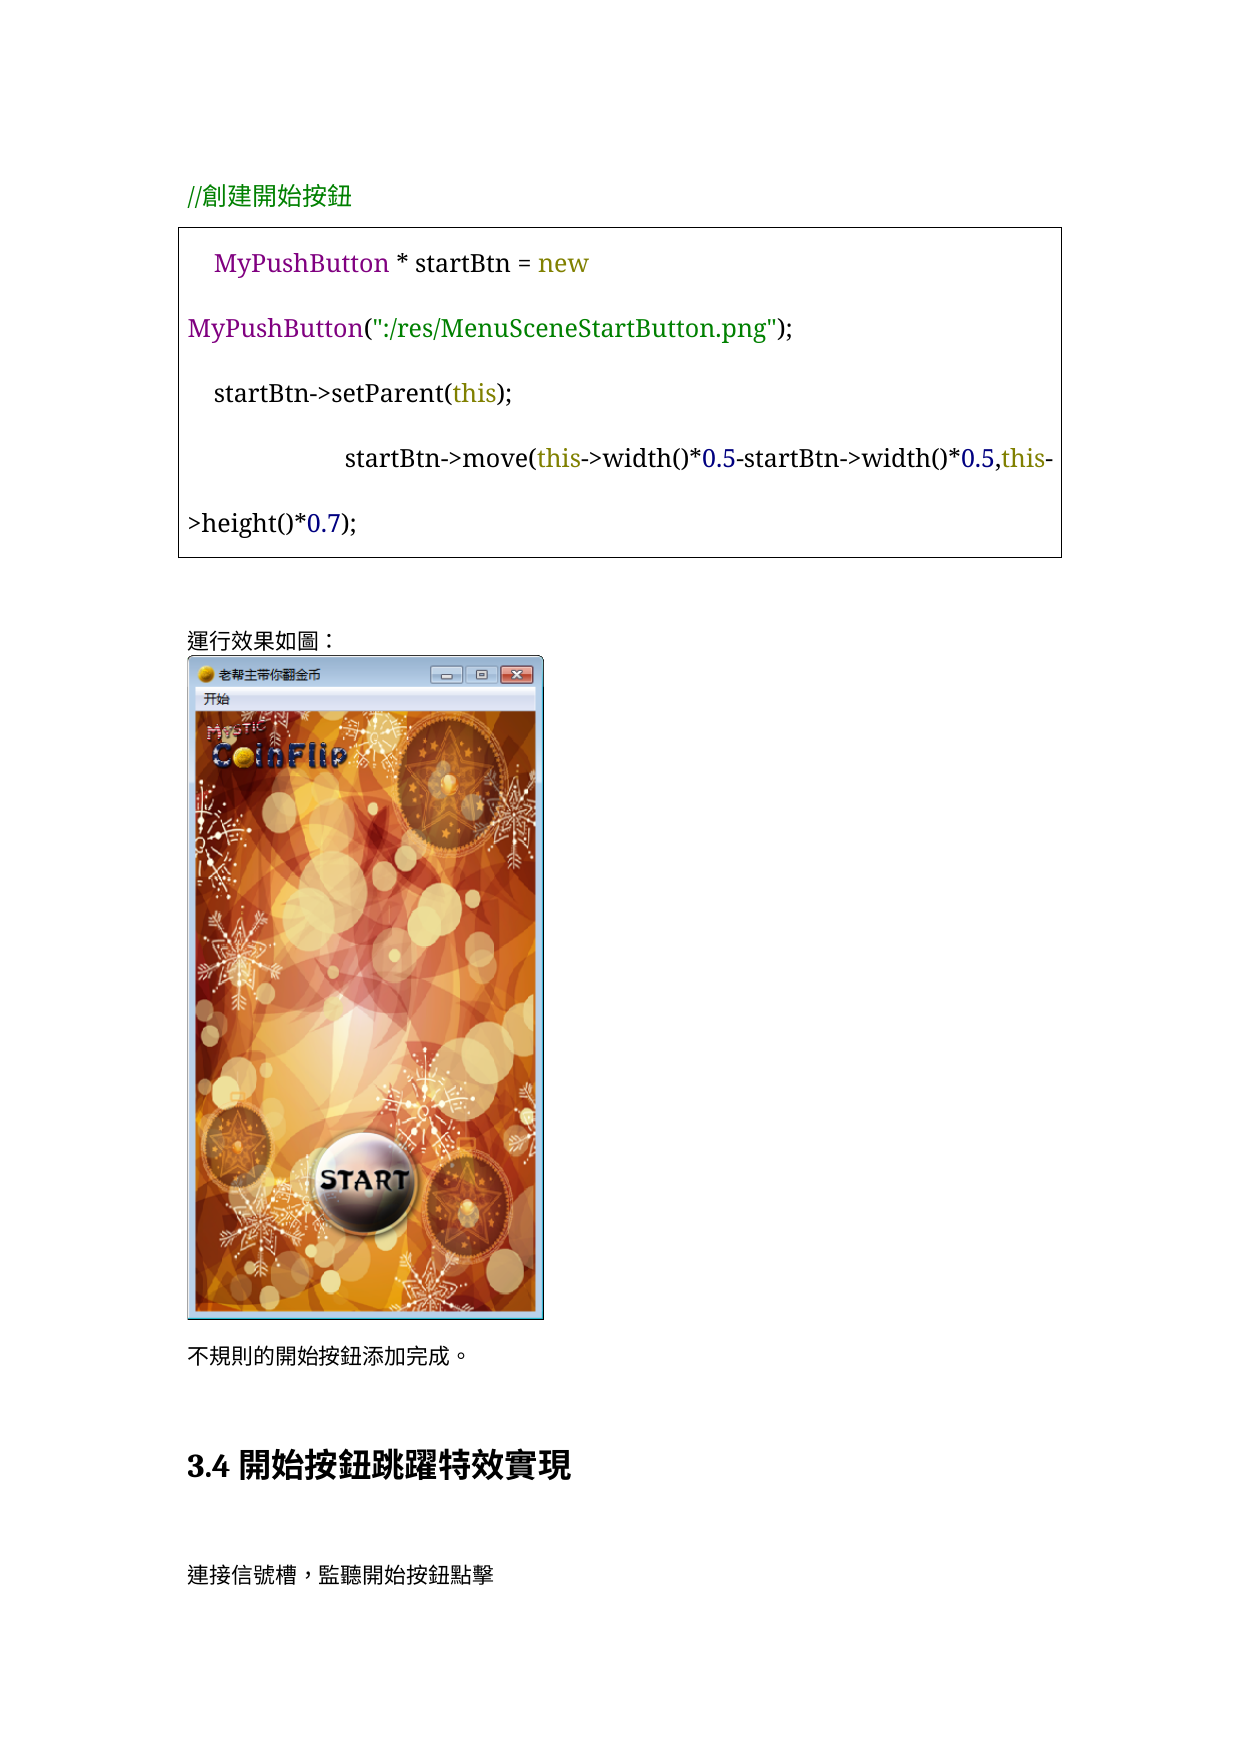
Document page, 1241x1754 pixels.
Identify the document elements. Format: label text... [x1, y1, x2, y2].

subtitle 3.4 開始按鈕跳躍特效實現 [187, 1430, 1053, 1495]
text startBtn->setParent(this); [187, 360, 1053, 422]
picture [187, 655, 544, 1320]
text 連接信號槽，監聽開始按鈕點擊 [187, 1557, 1053, 1590]
text startBtn->move(this->width()*0.5-startBtn->width()*0.5,this->height()*0.7); [179, 422, 1061, 557]
text 不規則的開始按鈕添加完成。 [187, 1338, 1053, 1371]
text MyPushButton * startBtn = new MyPushButton(":/res/MenuSceneStartButton.png"); [179, 228, 1061, 360]
text 運行效果如圖： [187, 623, 1053, 656]
text //創建開始按鈕 [187, 162, 1053, 227]
